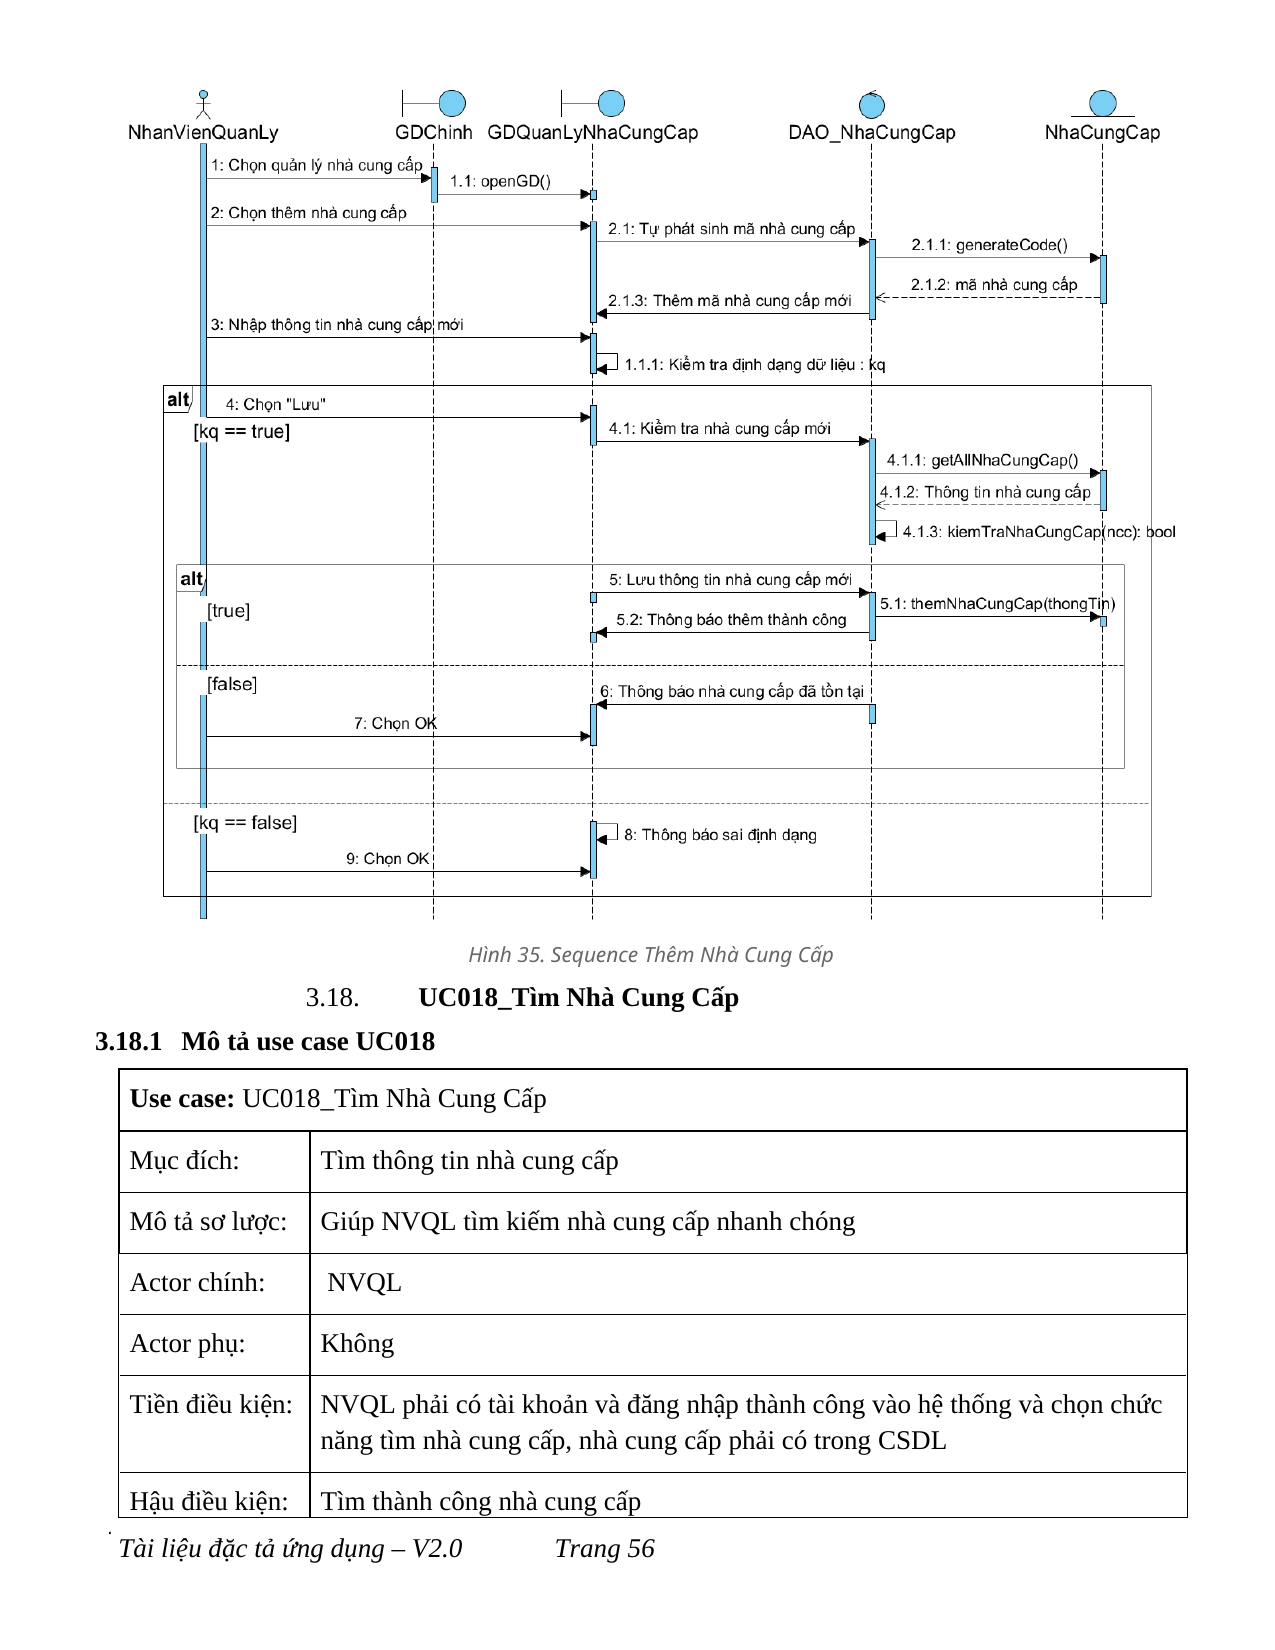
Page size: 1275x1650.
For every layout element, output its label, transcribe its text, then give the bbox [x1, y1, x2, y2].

text UC018_Tìm Nhà Cung Cấp [306, 981, 1186, 1012]
table_cell Actor chính: [119, 1254, 309, 1314]
table_cell Mô tả sơ lược: [120, 1193, 309, 1253]
table_cell NVQL phải có tài khoản và đăng nhập thành công vào hệ thống và chọn chức năng tìm nhà cung cấp, nhà cung cấp phải có trong CSDL [311, 1375, 1187, 1472]
table_header Use case: UC018_Tìm Nhà Cung Cấp [120, 1070, 1186, 1130]
text Mô tả use case UC018 [162, 1025, 1186, 1056]
subtitle Hình 35. Sequence Thêm Nhà Cung Cấp [118, 940, 1186, 968]
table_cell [311, 1472, 1187, 1517]
table_cell Tìm thông tin nhà cung cấp [311, 1132, 1186, 1191]
table_cell Tiền điều kiện: [119, 1376, 309, 1472]
picture [118, 88, 1187, 922]
table_cell Mục đích: [120, 1132, 309, 1191]
table_cell Hậu điều kiện: [119, 1473, 309, 1517]
table_cell NVQL [311, 1254, 1187, 1314]
table_cell Giúp NVQL tìm kiếm nhà cung cấp nhanh chóng [311, 1193, 1186, 1253]
table_cell Actor phụ: [119, 1315, 309, 1375]
table_cell Không [311, 1314, 1187, 1375]
